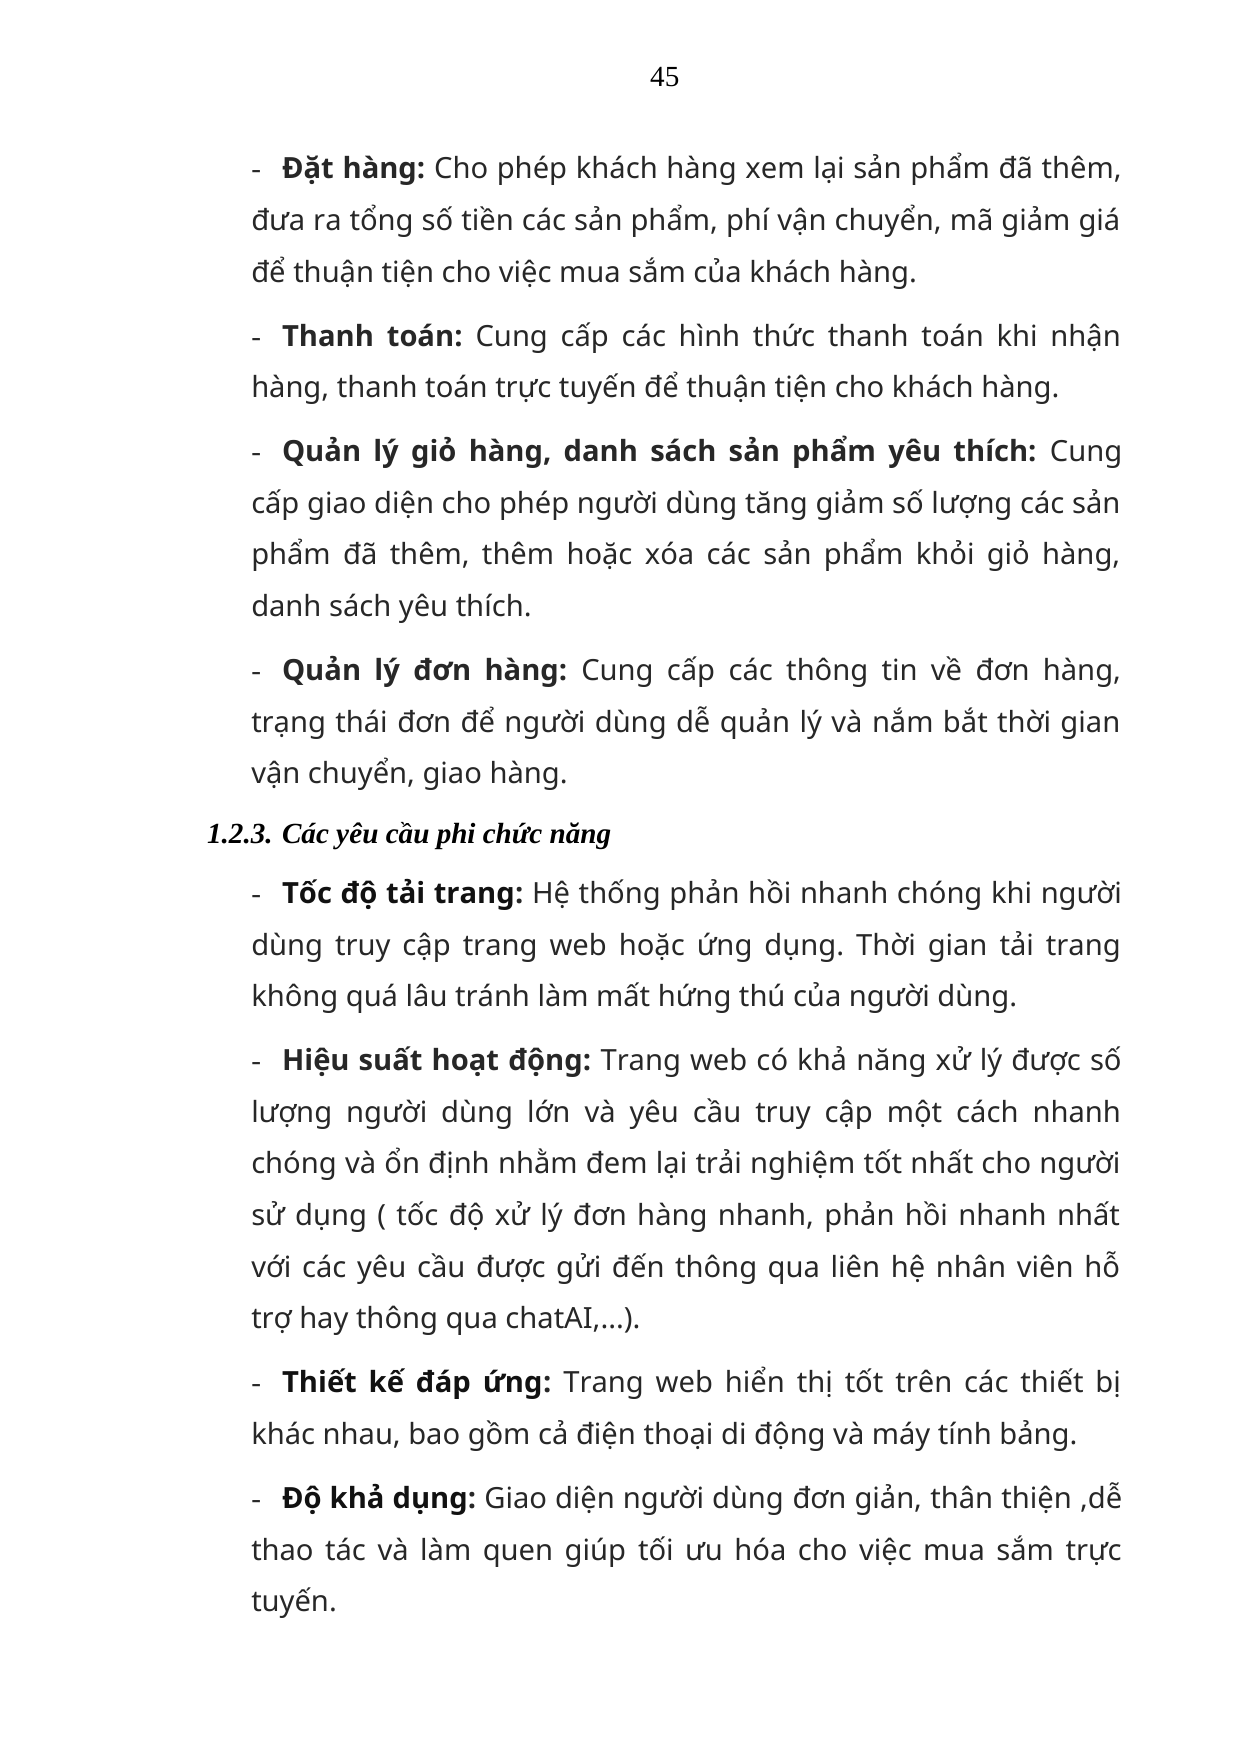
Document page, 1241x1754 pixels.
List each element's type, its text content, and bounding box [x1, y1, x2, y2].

text Hiệu suất hoạt động: Trang web có khả năng xử lý được số lượng người dùng lớn và yêu cầu truy cập một cách nhanh chóng và ổn định nhằm đem lại trải nghiệm tốt nhất cho người sử dụng ( tốc độ xử lý đơn hàng nhanh, phản hồi nhanh nhất với các yêu cầu được gửi đến thông qua liên hệ nhân viên hỗ trợ hay thông qua chatAI,...). [251, 1040, 1122, 1337]
text Đặt hàng: Cho phép khách hàng xem lại sản phẩm đã thêm, đưa ra tổng số tiền các sản phẩm, phí vận chuyển, mã giảm giá để thuận tiện cho việc mua sắm của khách hàng. [251, 148, 1122, 291]
subtitle Các yêu cầu phi chức năng [207, 816, 1122, 850]
text Quản lý đơn hàng: Cung cấp các thông tin về đơn hàng, trạng thái đơn để người dùng dễ quản lý và nắm bắt thời gian vận chuyển, giao hàng. [251, 649, 1122, 792]
text Độ khả dụng: Giao diện người dùng đơn giản, thân thiện ,dễ thao tác và làm quen giúp tối ưu hóa cho việc mua sắm trực tuyến. [251, 1477, 1122, 1620]
text Thanh toán: Cung cấp các hình thức thanh toán khi nhận hàng, thanh toán trực tuyến để thuận tiện cho khách hàng. [251, 315, 1122, 406]
text Tốc độ tải trang: Hệ thống phản hồi nhanh chóng khi người dùng truy cập trang web hoặc ứng dụng. Thời gian tải trang không quá lâu tránh làm mất hứng thú của người dùng. [251, 872, 1122, 1015]
text Quản lý giỏ hàng, danh sách sản phẩm yêu thích: Cung cấp giao diện cho phép người dùng tăng giảm số lượng các sản phẩm đã thêm, thêm hoặc xóa các sản phẩm khỏi giỏ hàng, danh sách yêu thích. [251, 431, 1122, 625]
text Thiết kế đáp ứng: Trang web hiển thị tốt trên các thiết bị khác nhau, bao gồm cả điện thoại di động và máy tính bảng. [251, 1362, 1122, 1453]
